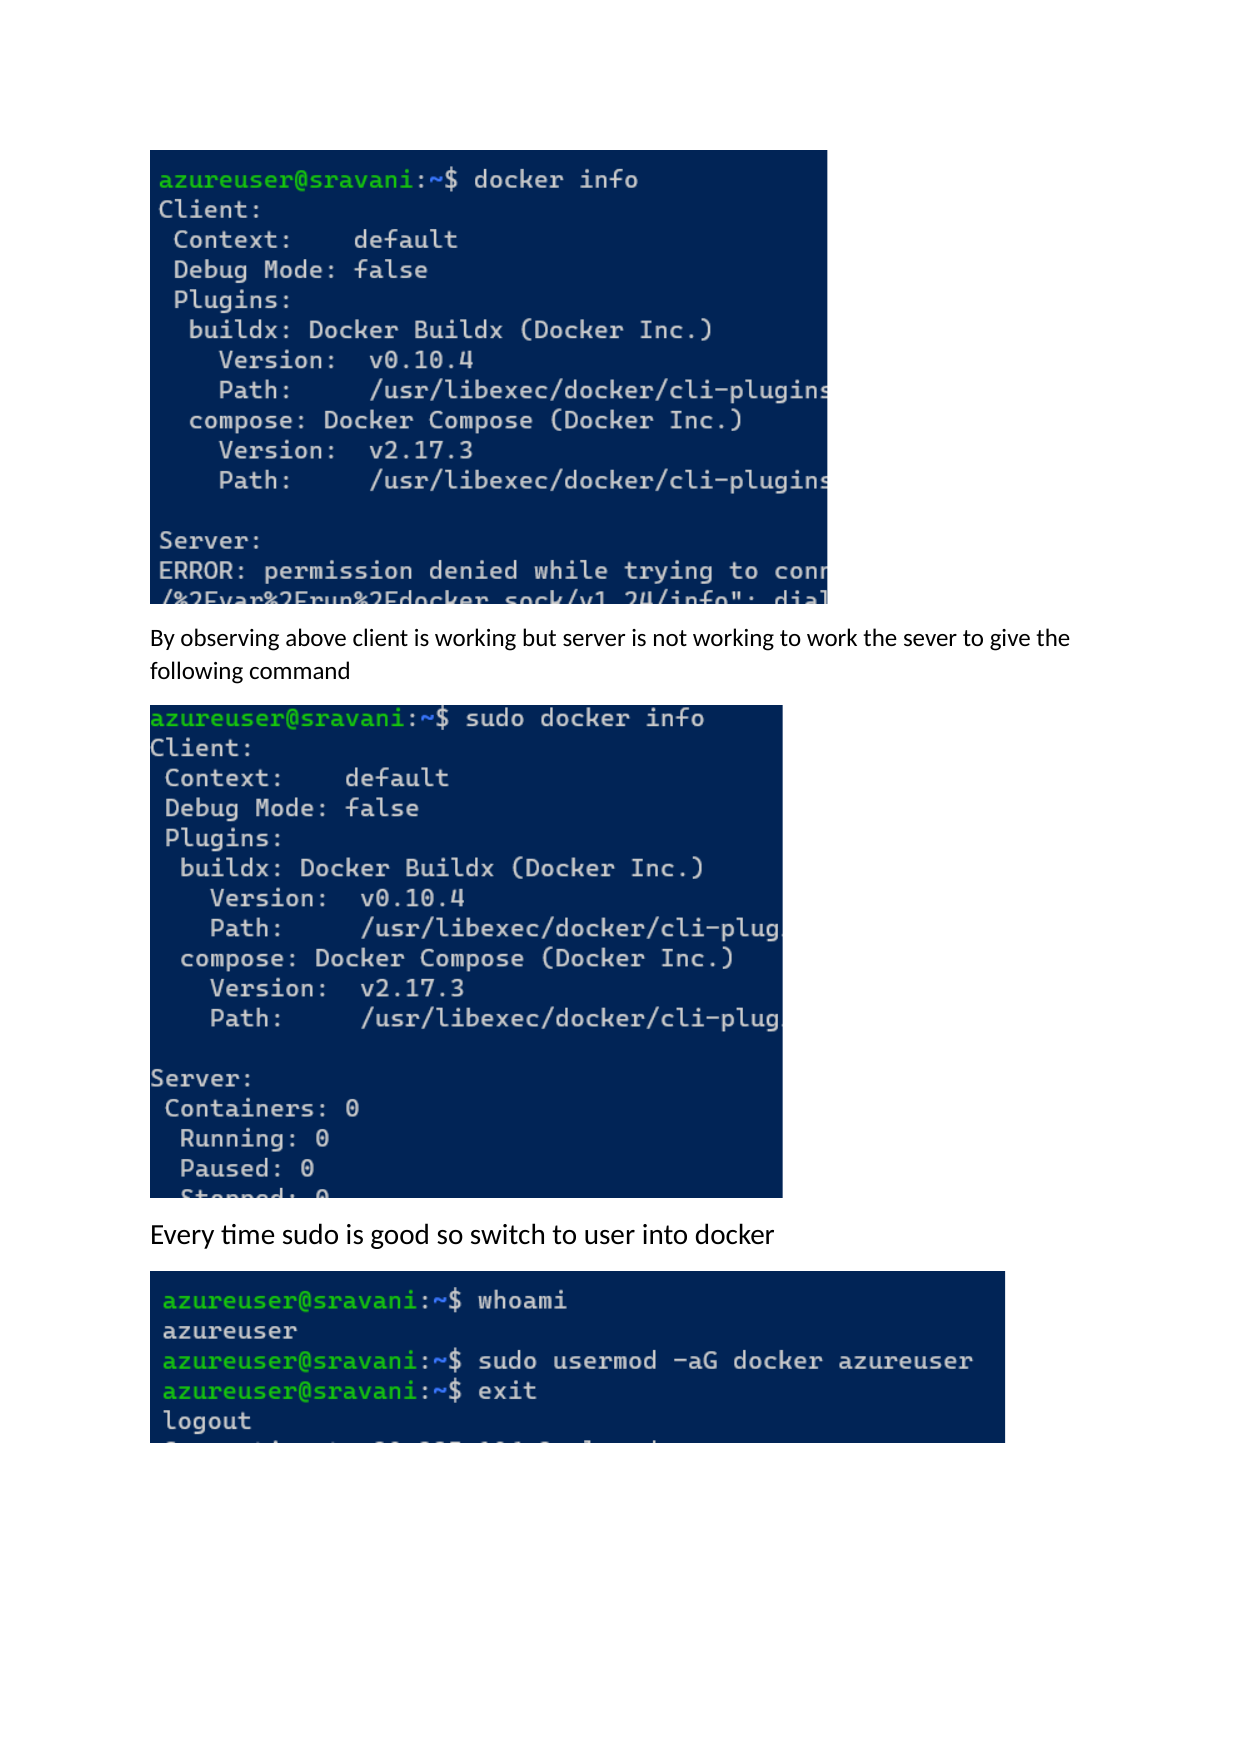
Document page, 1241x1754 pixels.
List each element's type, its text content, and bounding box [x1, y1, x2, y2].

picture [150, 150, 828, 604]
text Every time sudo is good so switch to user into docker [150, 1216, 1090, 1252]
picture [150, 705, 783, 1198]
picture [150, 1271, 1005, 1443]
text By observing above client is working but server is not working to work the sever to give the following command [150, 623, 1090, 686]
